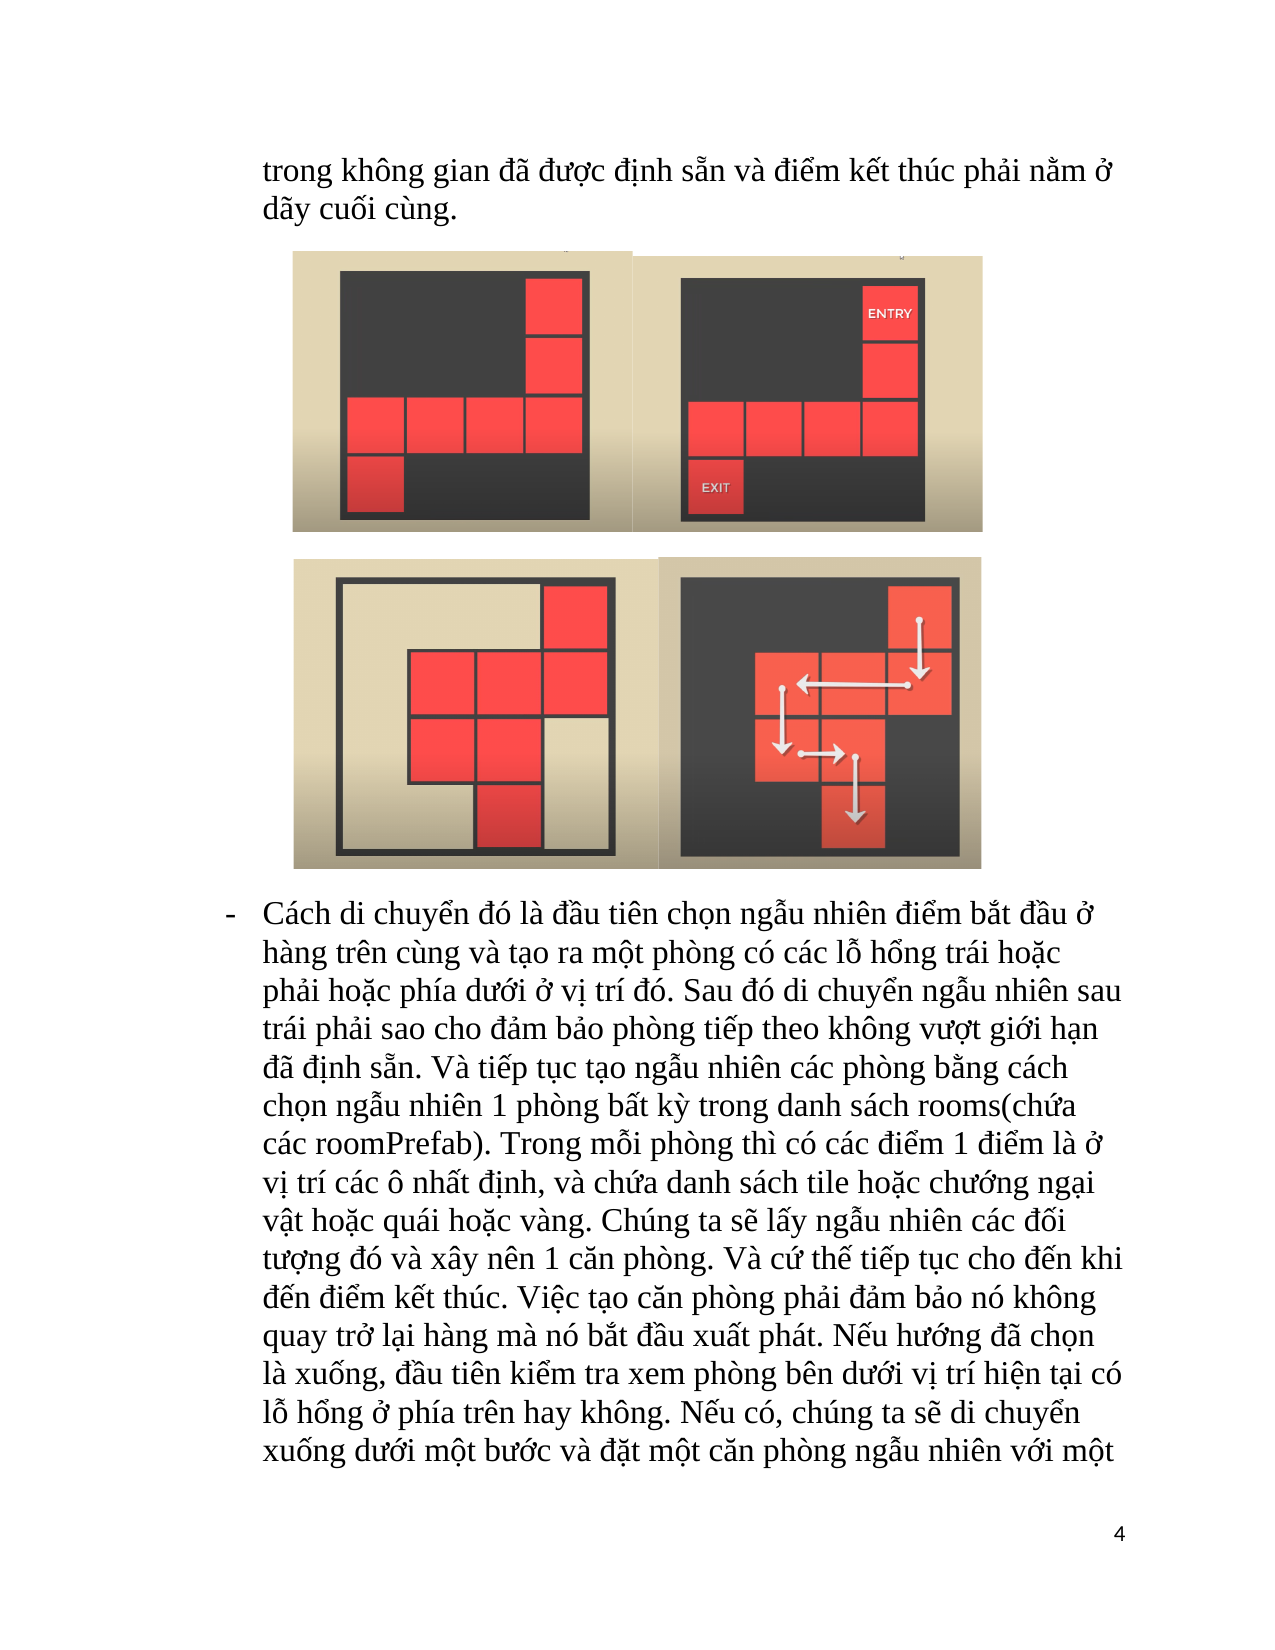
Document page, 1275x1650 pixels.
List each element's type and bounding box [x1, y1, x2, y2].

picture [292, 251, 983, 532]
list [225, 893, 1125, 1468]
picture [293, 557, 982, 869]
list [225, 150, 1125, 227]
